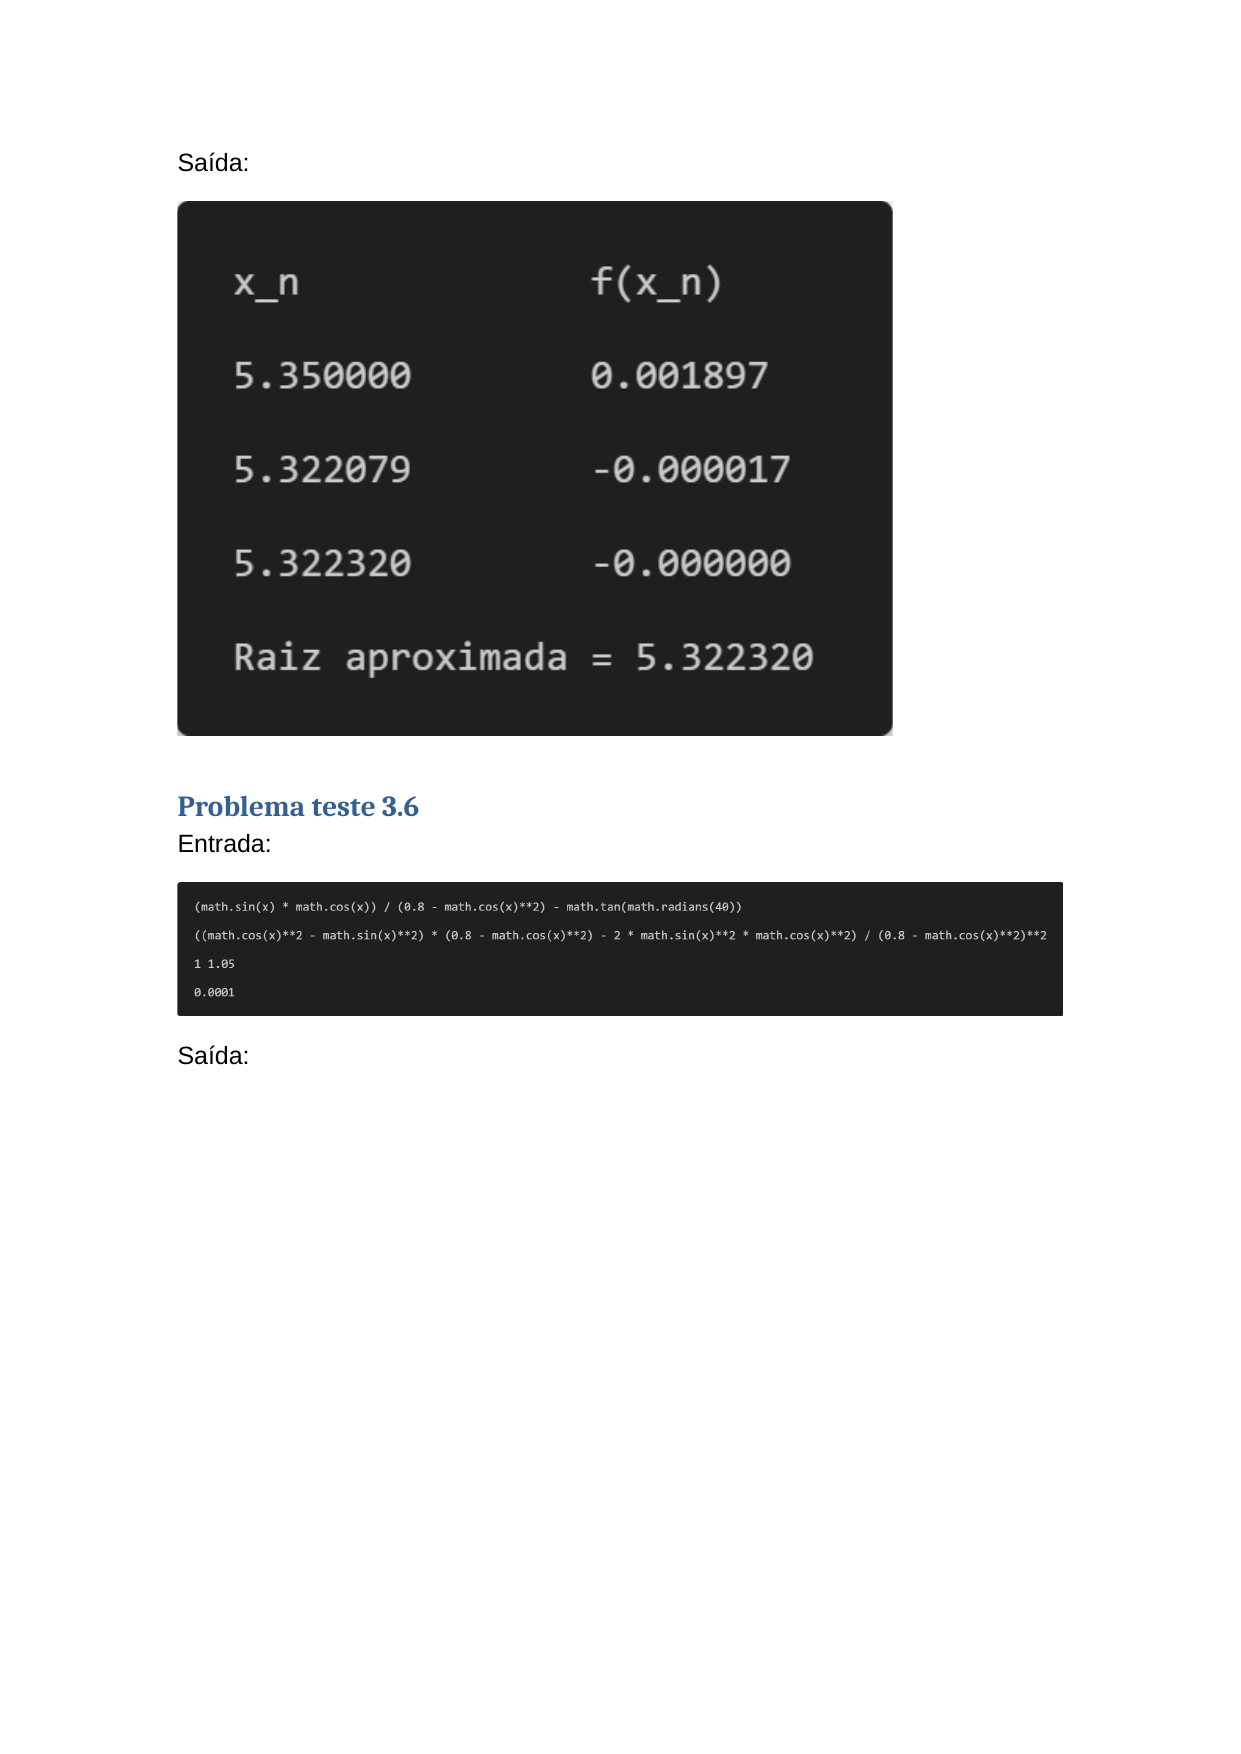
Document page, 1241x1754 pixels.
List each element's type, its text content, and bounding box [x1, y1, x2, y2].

picture [177, 882, 1063, 1016]
text Saída: [177, 148, 1063, 176]
text Saída: [177, 1041, 1063, 1070]
text Entrada: [177, 829, 1063, 857]
subtitle Problema teste 3.6 [177, 790, 1063, 824]
picture [177, 201, 893, 736]
